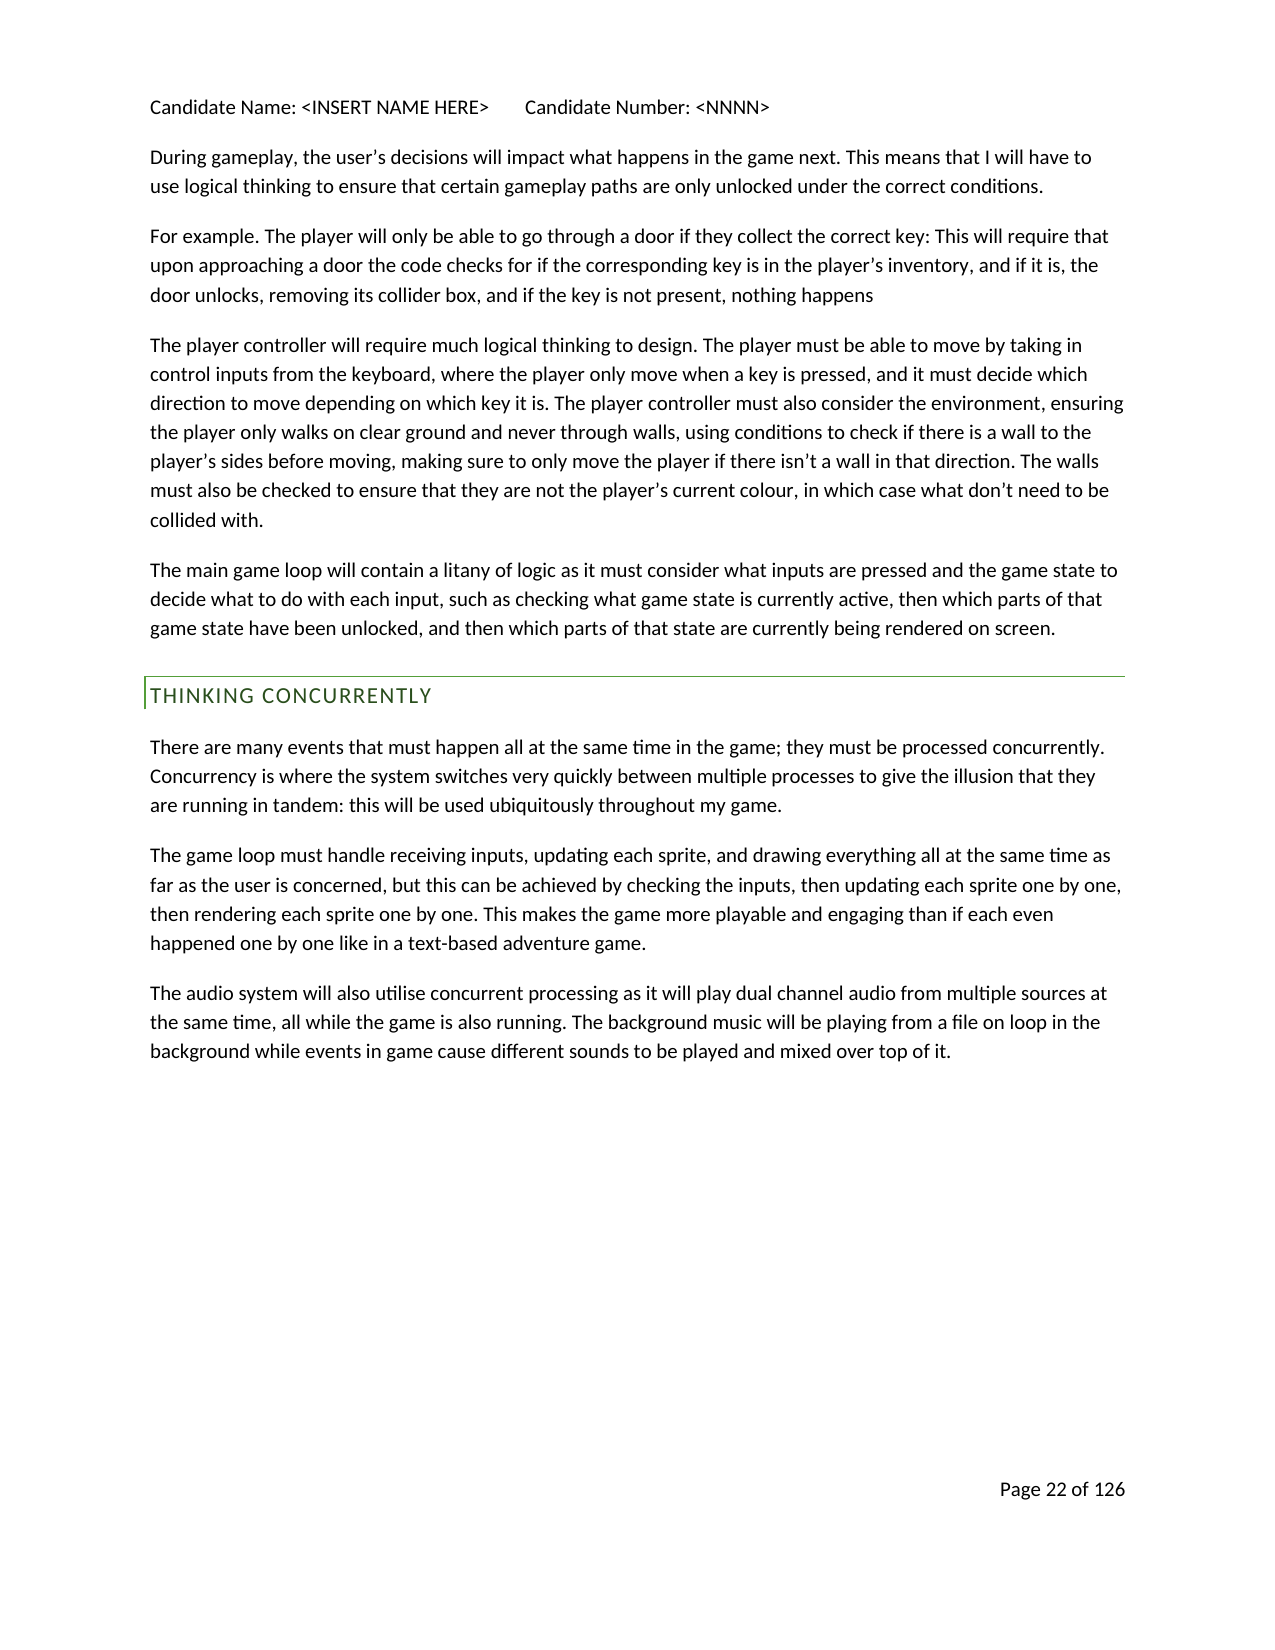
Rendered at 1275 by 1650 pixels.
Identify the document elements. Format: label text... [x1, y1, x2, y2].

text For example. The player will only be able to go through a door if they collect the correct key: This will require that upon approaching a door the code checks for if the corresponding key is in the player’s inventory, and if it is, the door unlocks, removing its collider box, and if the key is not present, nothing happens [150, 223, 1125, 307]
text During gameplay, the user’s decisions will impact what happens in the game next. This means that I will have to use logical thinking to ensure that certain gameplay paths are only unlocked under the correct conditions. [150, 144, 1125, 199]
text The game loop must handle receiving inputs, updating each sprite, and drawing everything all at the same time as far as the user is concerned, but this can be achieved by checking the inputs, then updating each sprite one by one, then rendering each sprite one by one. This makes the game more playable and engaging than if each even happened one by one like in a text-based adventure game. [150, 843, 1125, 956]
text The audio system will also utilise concurrent processing as it will play dual channel audio from multiple sources at the same time, all while the game is also running. The background music will be playing from a file on loop in the background while events in game cause different sounds to be played and mixed over top of it. [150, 980, 1125, 1064]
text There are many events that must happen all at the same time in the game; they must be processed concurrently. Concurrency is where the system switches very quickly between multiple processes to give the illusion that they are running in tandem: this will be used ubiquitously throughout my game. [150, 734, 1125, 818]
text The player controller will require much logical thinking to design. The player must be able to move by taking in control inputs from the keyboard, where the player only move when a key is pressed, and it must decide which direction to move depending on which key it is. The player controller must also consider the environment, ensuring the player only walks on clear ground and never through walls, using conditions to check if there is a wall to the player’s sides before moving, making sure to only move the player if there isn’t a wall in that direction. The walls must also be checked to ensure that they are not the player’s current colour, in which case what don’t need to be collided with. [150, 332, 1125, 532]
text The main game loop will contain a litany of logic as it must consider what inputs are pressed and the game state to decide what to do with each input, such as checking what game state is currently active, then which parts of that game state have been unlocked, and then which parts of that state are currently being rendered on screen. [150, 557, 1125, 641]
subtitle Thinking Concurrently [146, 677, 1125, 709]
